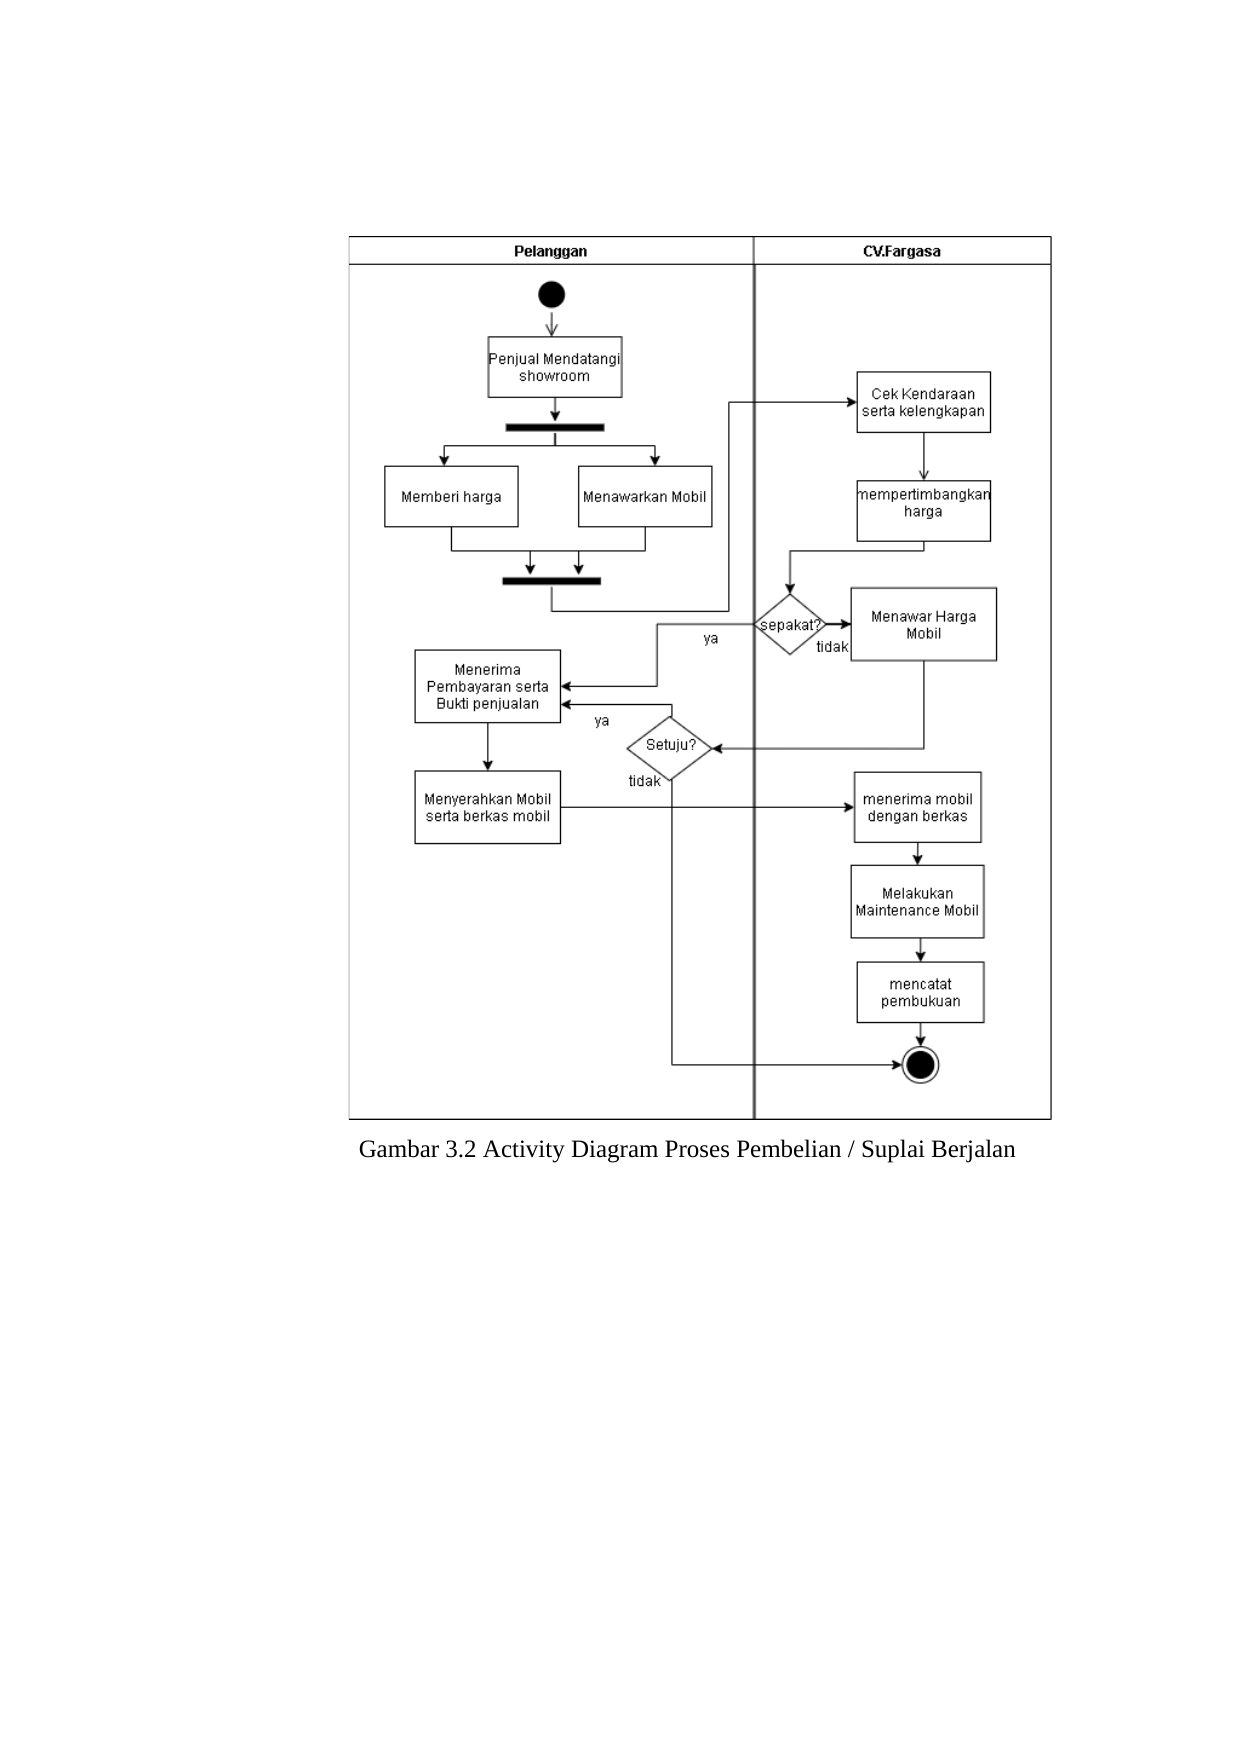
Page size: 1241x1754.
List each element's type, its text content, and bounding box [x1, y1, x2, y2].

text Gambar 3.2 Activity Diagram Proses Pembelian / Suplai Berjalan [236, 1134, 1063, 1162]
picture [348, 236, 1053, 1120]
